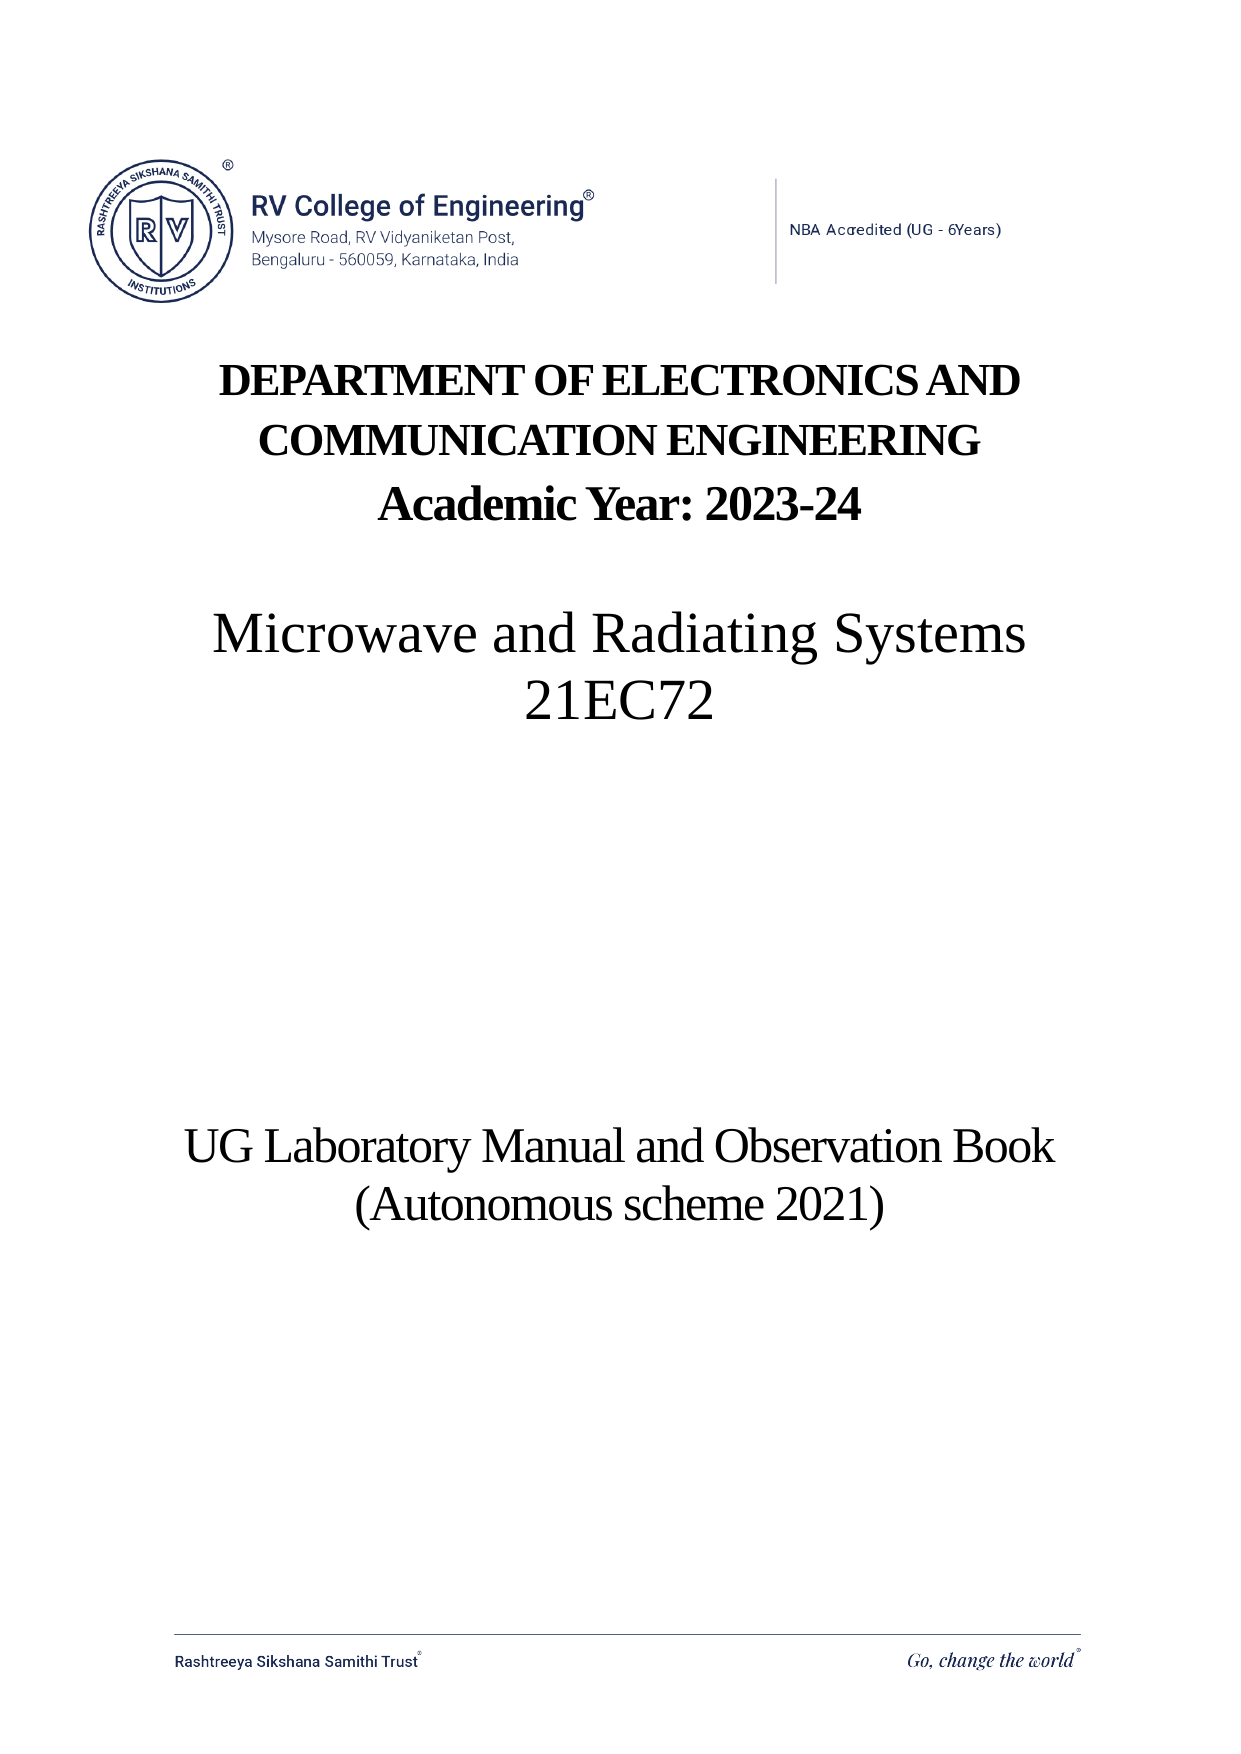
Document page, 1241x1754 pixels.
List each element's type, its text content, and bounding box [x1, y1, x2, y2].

subtitle 21EC72 [112, 665, 1128, 732]
subtitle (Autonomous scheme 2021) [112, 1173, 1128, 1231]
picture [14, 137, 1021, 317]
picture [165, 1623, 1092, 1678]
subtitle Academic Year: 2023-24 [112, 473, 1128, 531]
subtitle UG Laboratory Manual and Observation Book [112, 1116, 1128, 1173]
subtitle Microwave and Radiating Systems [112, 598, 1128, 665]
subtitle DEPARTMENT OF ELECTRONICS AND COMMUNICATION ENGINEERING [112, 352, 1128, 466]
